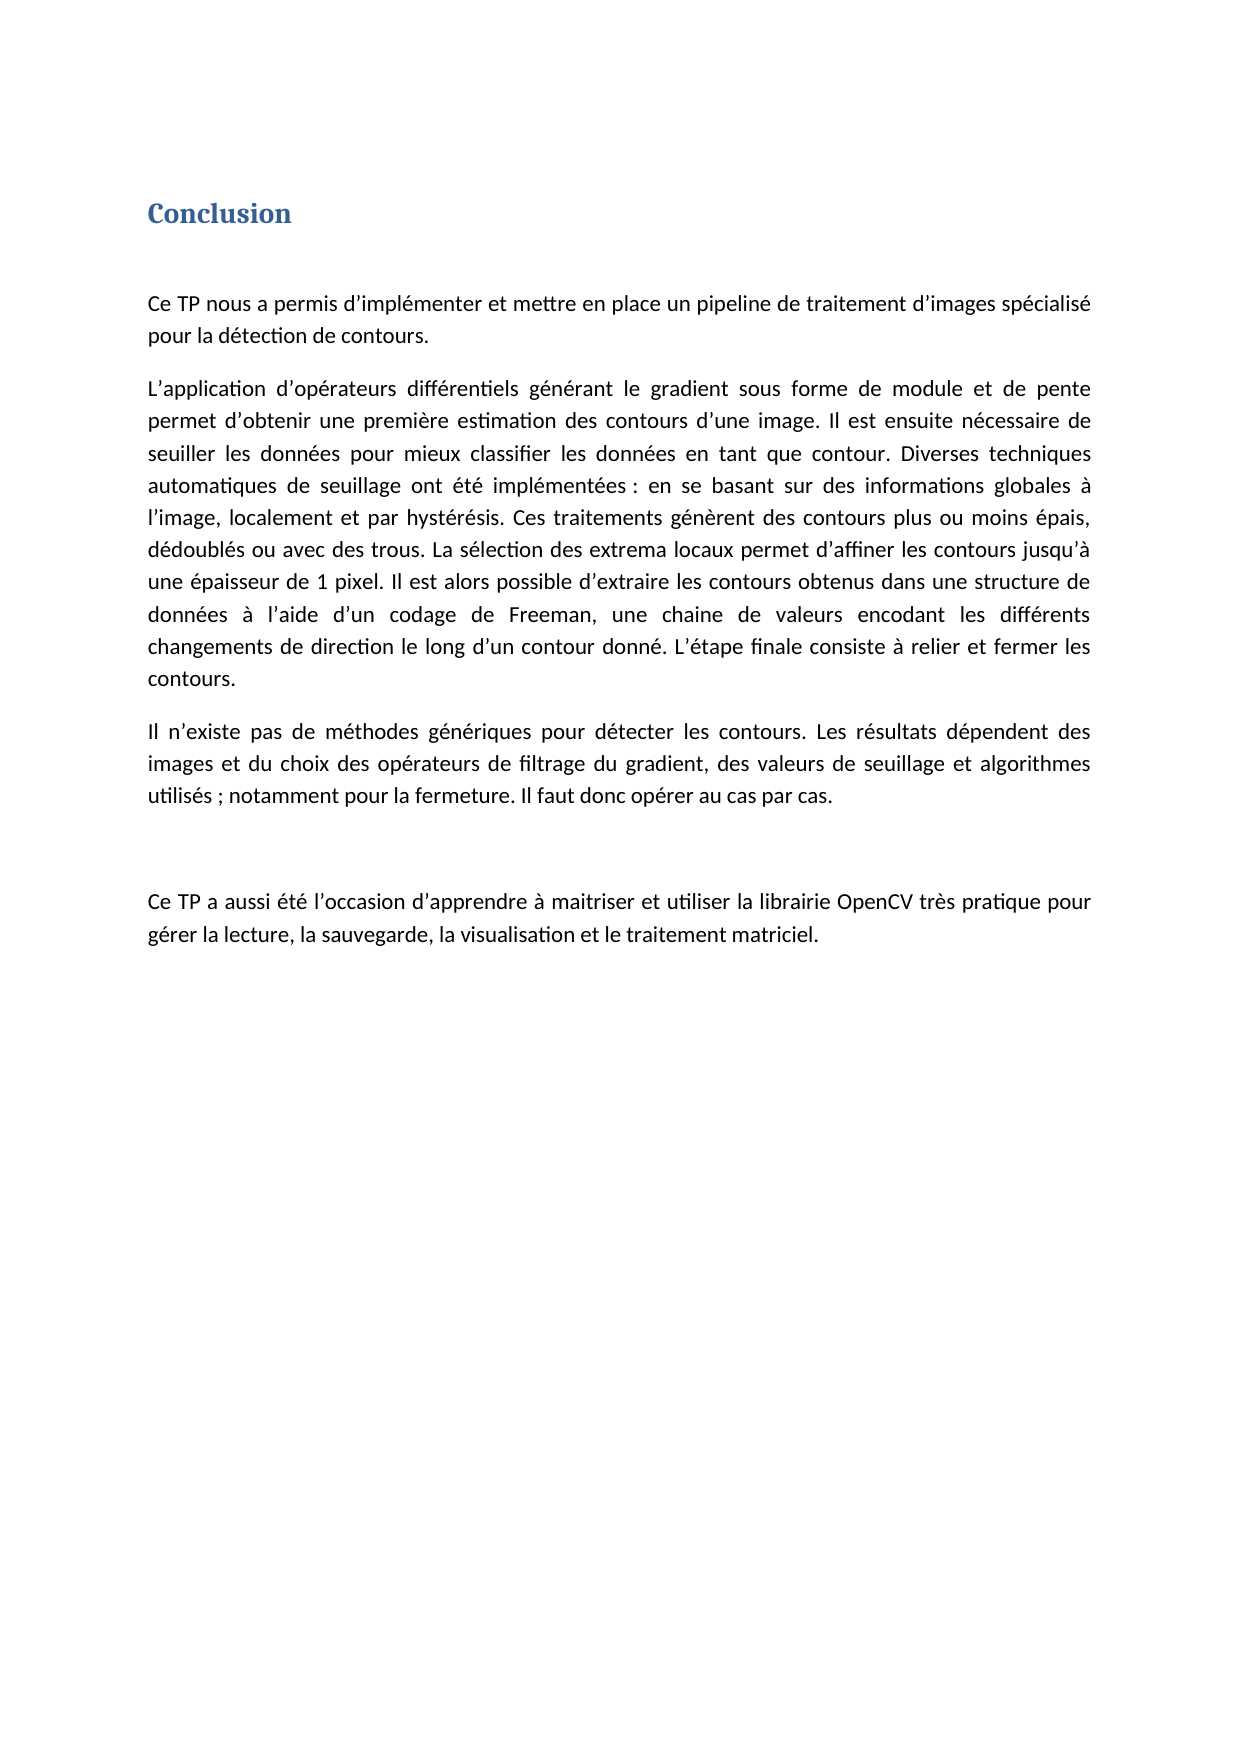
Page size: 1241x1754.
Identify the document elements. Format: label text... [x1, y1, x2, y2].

text Il n’existe pas de méthodes génériques pour détecter les contours. Les résultats dépendent des images et du choix des opérateurs de filtrage du gradient, des valeurs de seuillage et algorithmes utilisés ; notamment pour la fermeture. Il faut donc opérer au cas par cas. [148, 717, 1093, 809]
text Ce TP nous a permis d’implémenter et mettre en place un pipeline de traitement d’images spécialisé pour la détection de contours. [148, 289, 1093, 349]
subtitle Conclusion [148, 198, 1093, 231]
text L’application d’opérateurs différentiels générant le gradient sous forme de module et de pente permet d’obtenir une première estimation des contours d’une image. Il est ensuite nécessaire de seuiller les données pour mieux classifier les données en tant que contour. Diverses techniques automatiques de seuillage ont été implémentées : en se basant sur des informations globales à l’image, localement et par hystérésis. Ces traitements génèrent des contours plus ou moins épais, dédoublés ou avec des trous. La sélection des extrema locaux permet d’affiner les contours jusqu’à une épaisseur de 1 pixel. Il est alors possible d’extraire les contours obtenus dans une structure de données à l’aide d’un codage de Freeman, une chaine de valeurs encodant les différents changements de direction le long d’un contour donné. L’étape finale consiste à relier et fermer les contours. [148, 374, 1093, 692]
text Ce TP a aussi été l’occasion d’apprendre à maitriser et utiliser la librairie OpenCV très pratique pour gérer la lecture, la sauvegarde, la visualisation et le traitement matriciel. [148, 887, 1093, 948]
